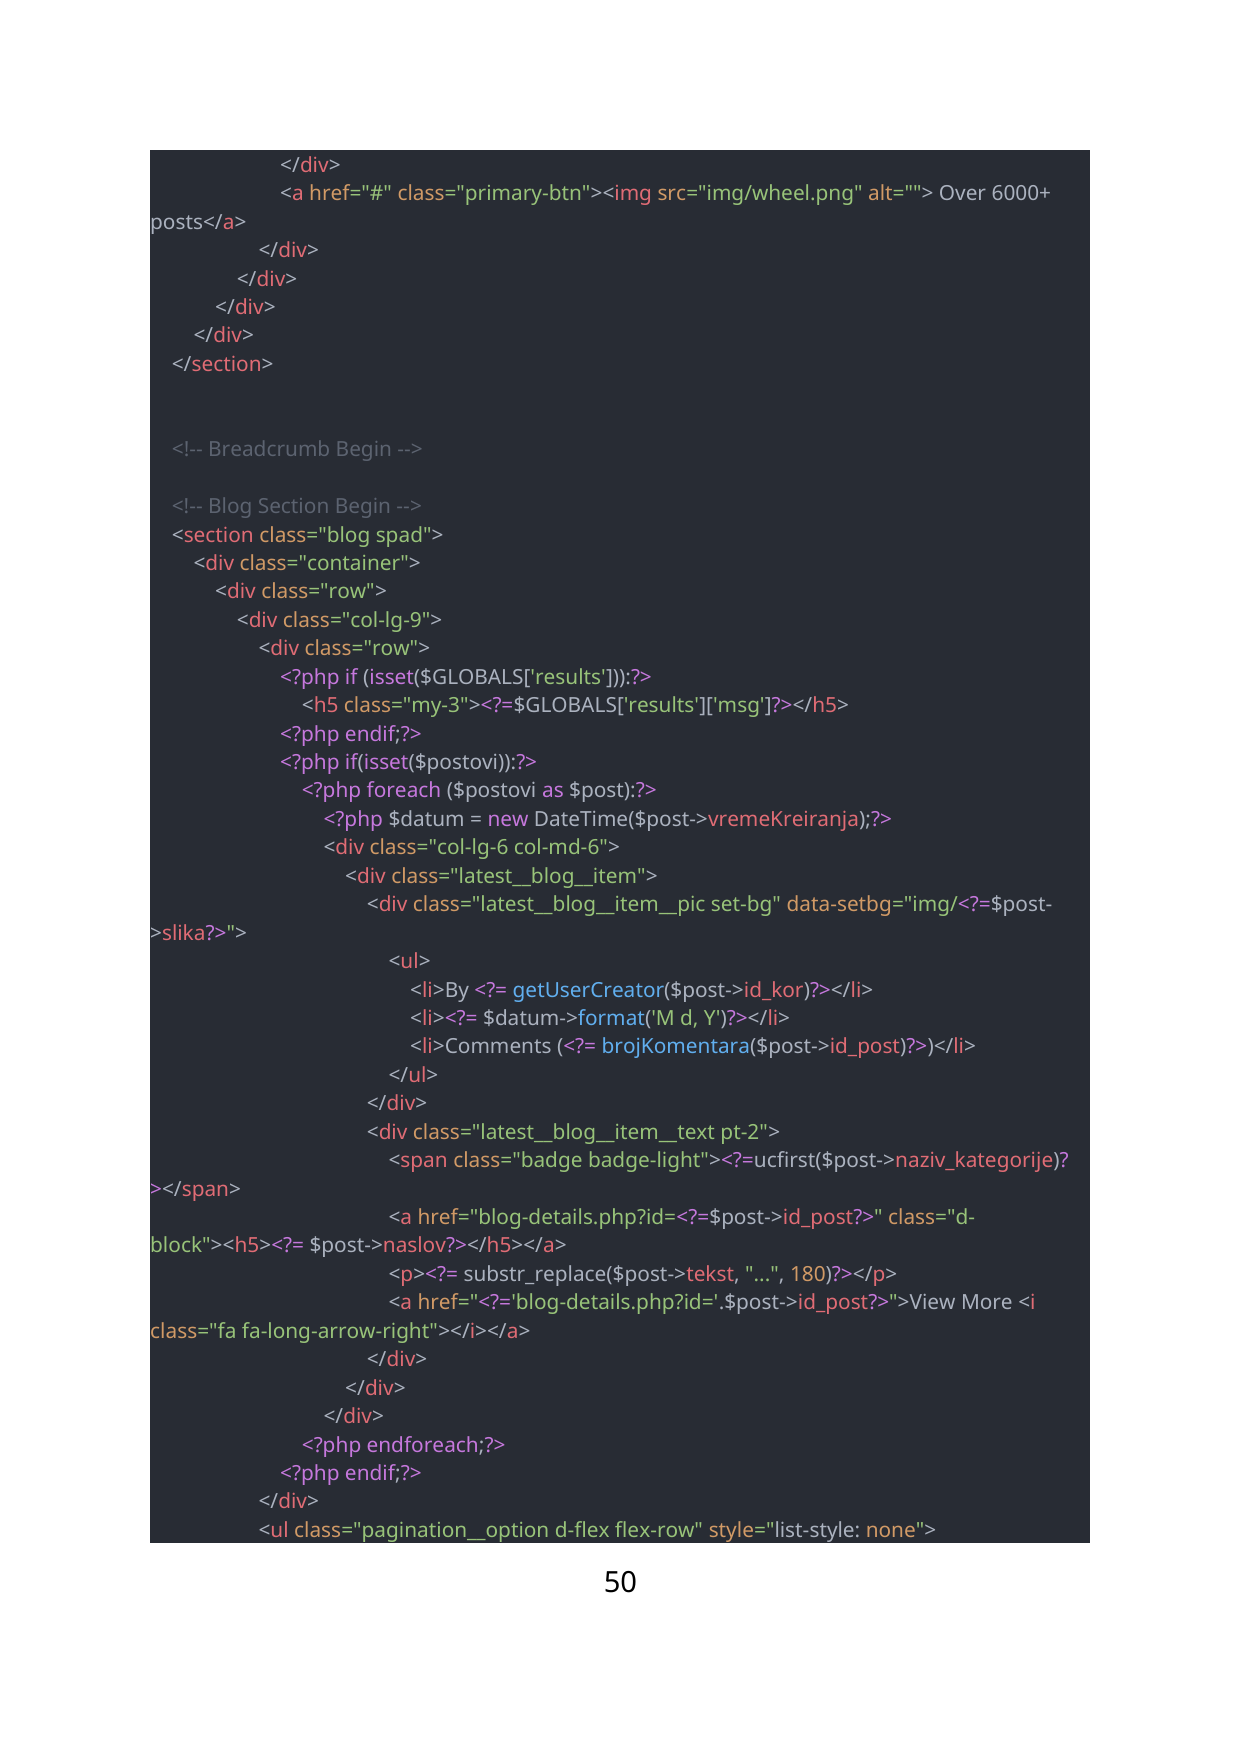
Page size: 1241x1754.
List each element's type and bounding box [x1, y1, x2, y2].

text [150, 150, 1090, 1543]
